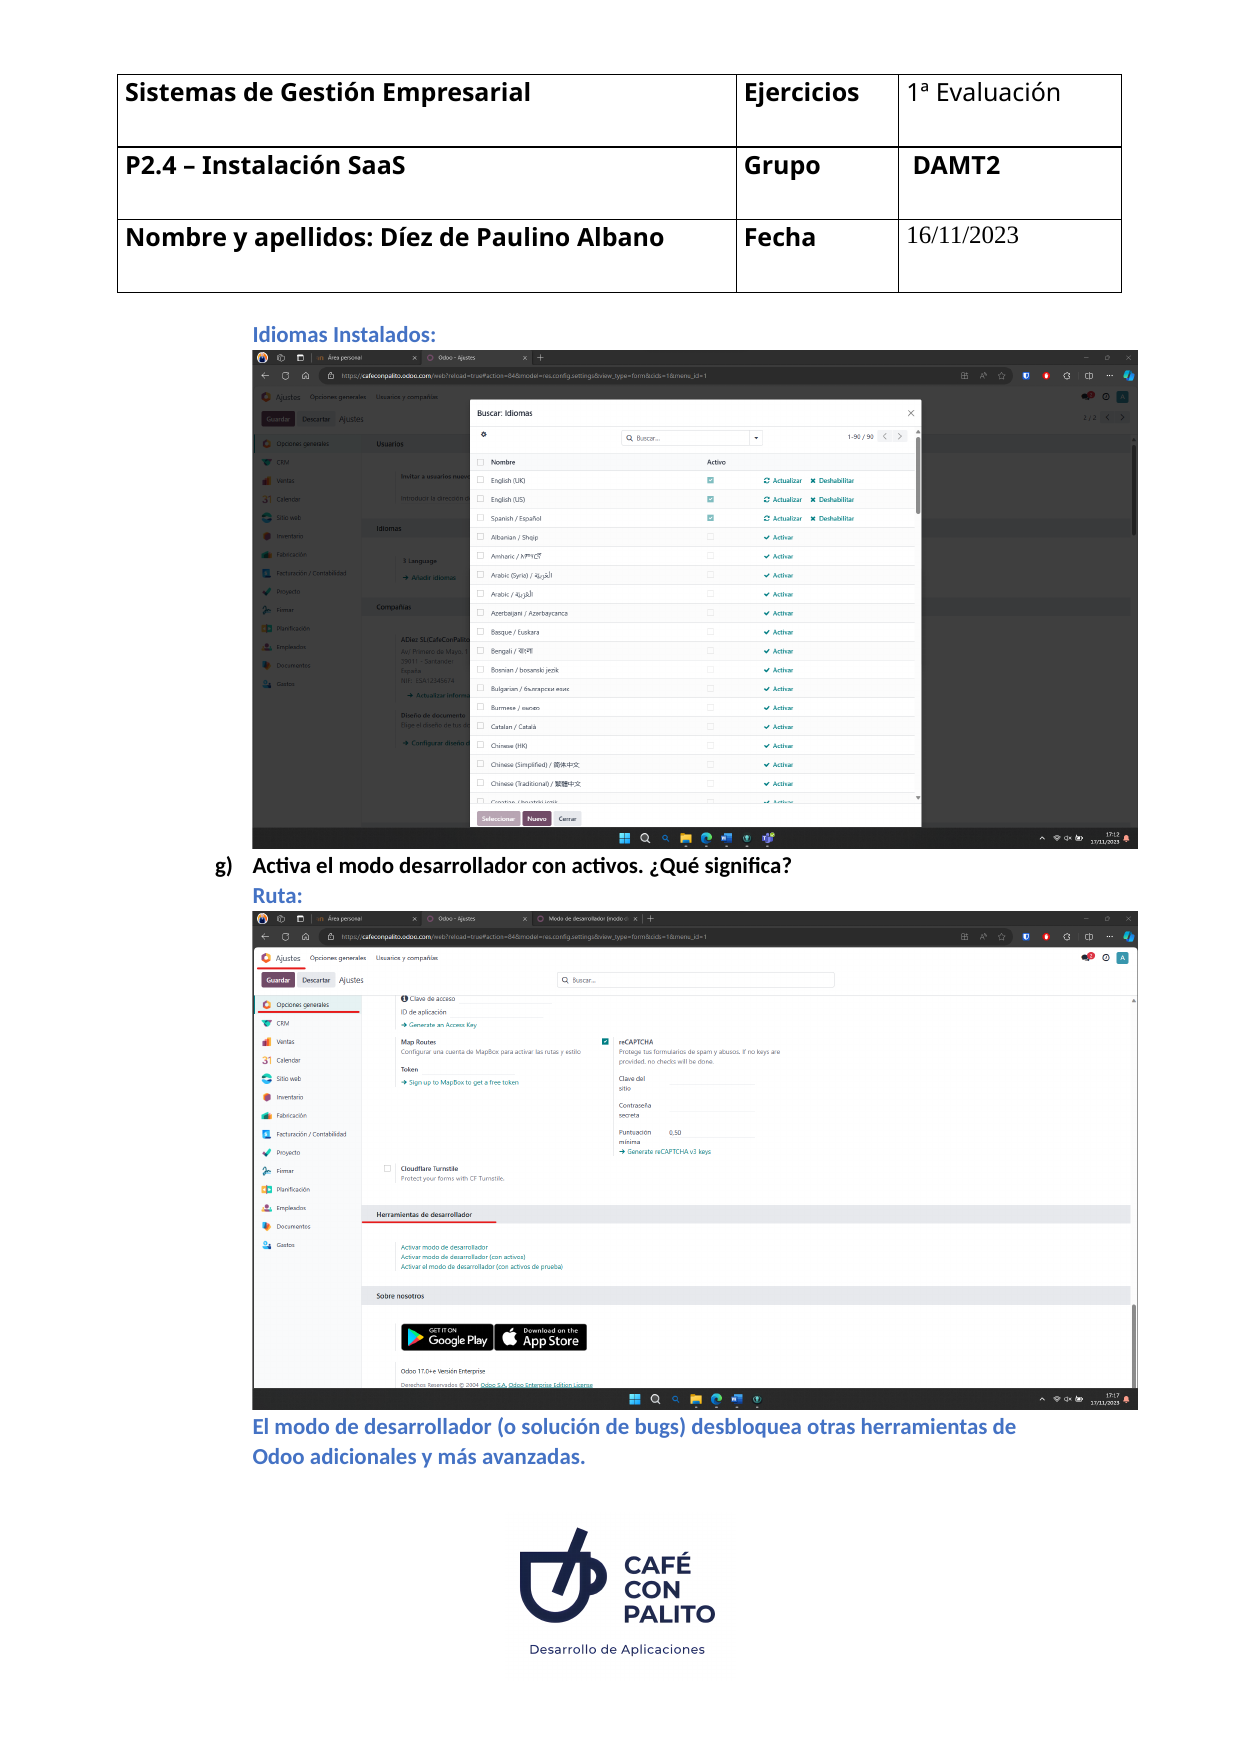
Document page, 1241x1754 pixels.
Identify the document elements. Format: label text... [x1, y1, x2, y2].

picture [504, 1512, 736, 1681]
picture [252, 911, 1138, 1410]
picture [252, 350, 1138, 849]
list Idiomas Instalados: [252, 321, 1063, 349]
list Ruta: [252, 881, 1063, 909]
list Activa el modo desarrollador con activos. ¿Qué significa? [215, 851, 1063, 879]
list El modo de desarrollador (o solución de bugs) desbloquea otras herramientas de Odoo adicionales y más avanzadas. [252, 1412, 1063, 1470]
